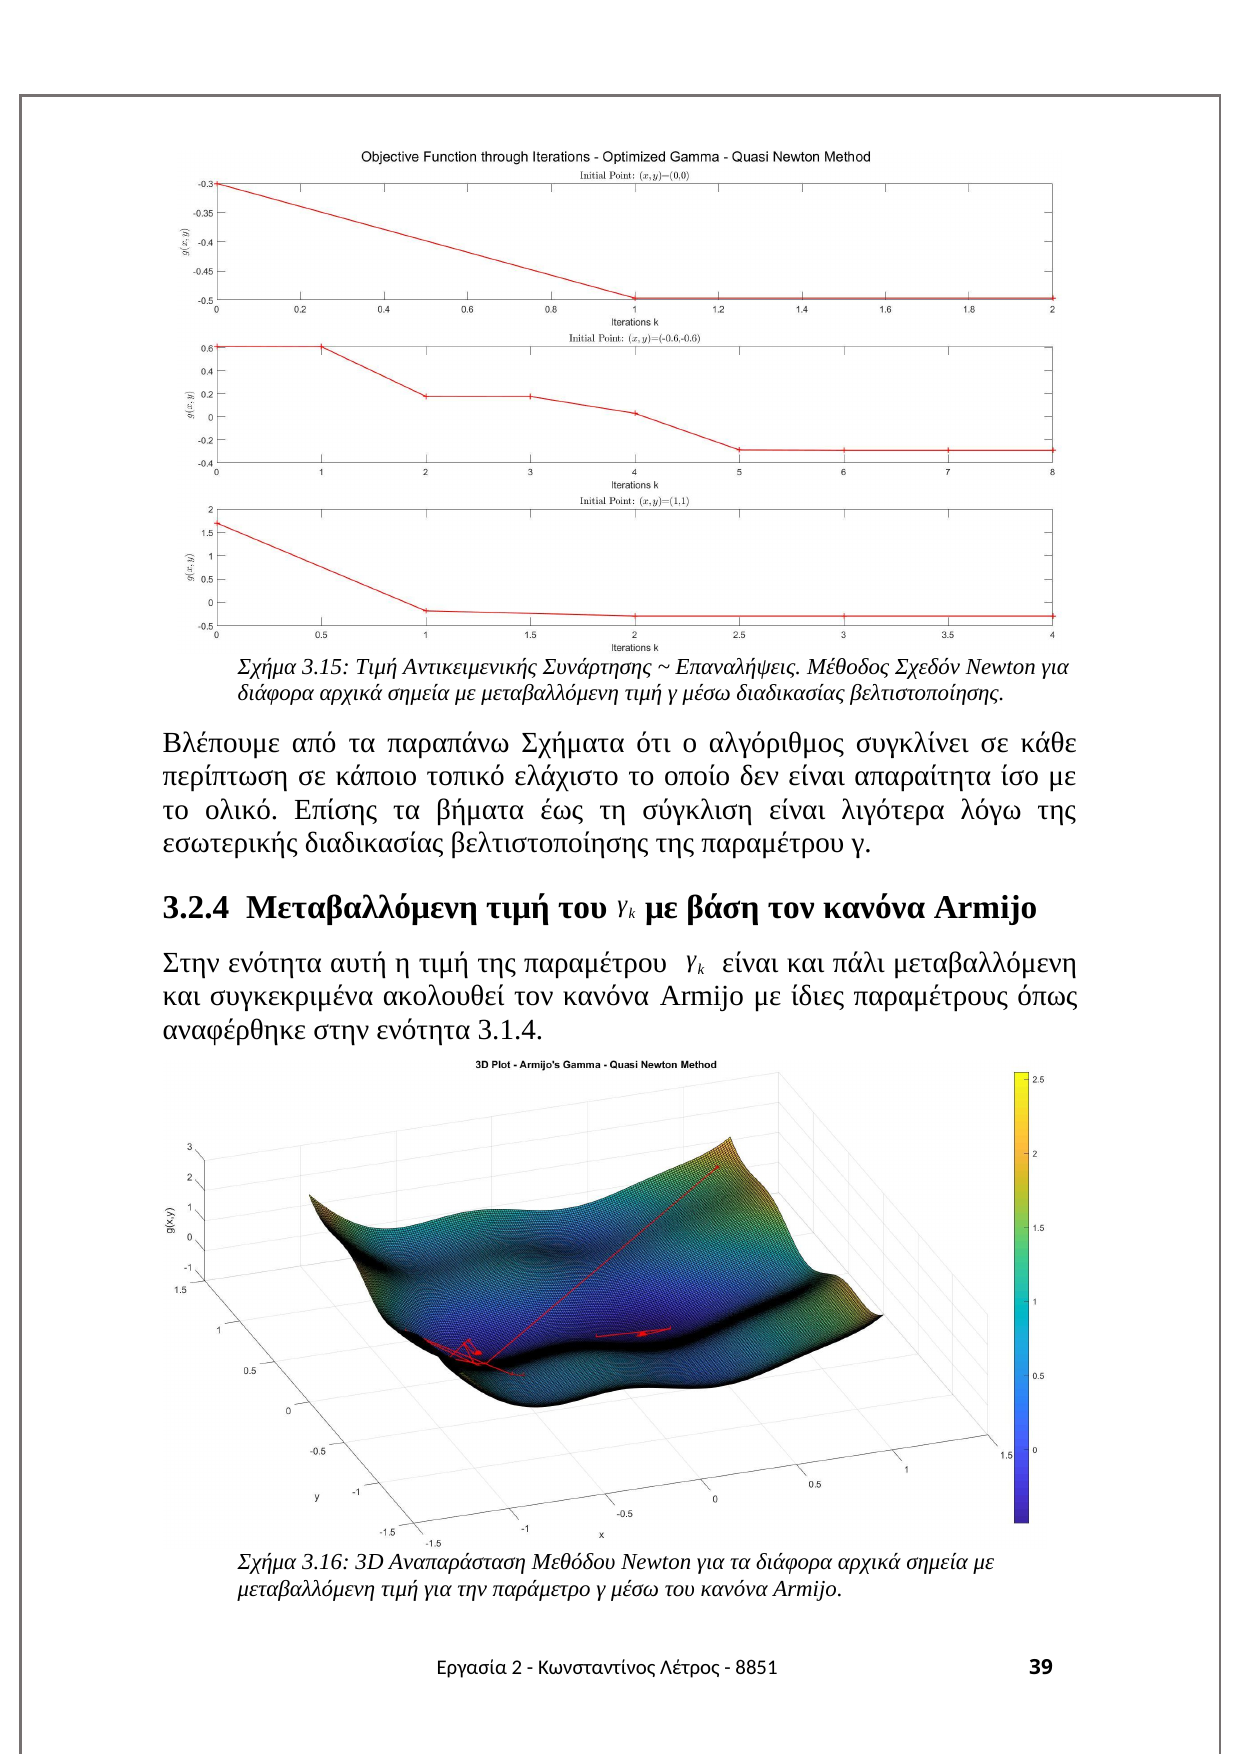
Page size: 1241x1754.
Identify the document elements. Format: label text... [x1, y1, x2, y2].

picture [162, 1060, 1047, 1549]
text Στην ενότητα αυτή η τιμή της παραμέτρου είναι και πάλι μεταβαλλόμενη και συγκεκριμένα ακολουθεί τον κανόνα Armijo με ίδιες παραμέτρους όπως αναφέρθηκε στην ενότητα 3.1.4. [162, 945, 1078, 1046]
picture [177, 150, 1062, 654]
list Σχήμα 3.15: Τιμή Αντικειμενικής Συνάρτησης ~ Επαναλήψεις. Μέθοδος Σχεδόν Newton για διάφορα αρχικά σημεία με μεταβαλλόμενη τιμή γ μέσω διαδικασίας βελτιστοποίησης. [237, 653, 1078, 706]
list Σχήμα 3.16: 3D Αναπαράσταση Μεθόδου Newton για τα διάφορα αρχικά σημεία με μεταβαλλόμενη τιμή για την παράμετρο γ μέσω του κανόνα Armijo. [237, 1548, 1078, 1601]
text Βλέπουμε από τα παραπάνω Σχήματα ότι ο αλγόριθμος συγκλίνει σε κάθε περίπτωση σε κάποιο τοπικό ελάχιστο το οποίο δεν είναι απαραίτητα ίσο με το ολικό. Επίσης τα βήματα έως τη σύγκλιση είναι λιγότερα λόγω της εσωτερικής διαδικασίας βελτιστοποίησης της παραμέτρου γ. [162, 725, 1078, 859]
subtitle 3.2.4 Μεταβαλλόμενη τιμή του με βάση τον κανόνα Armijo [162, 887, 1078, 926]
